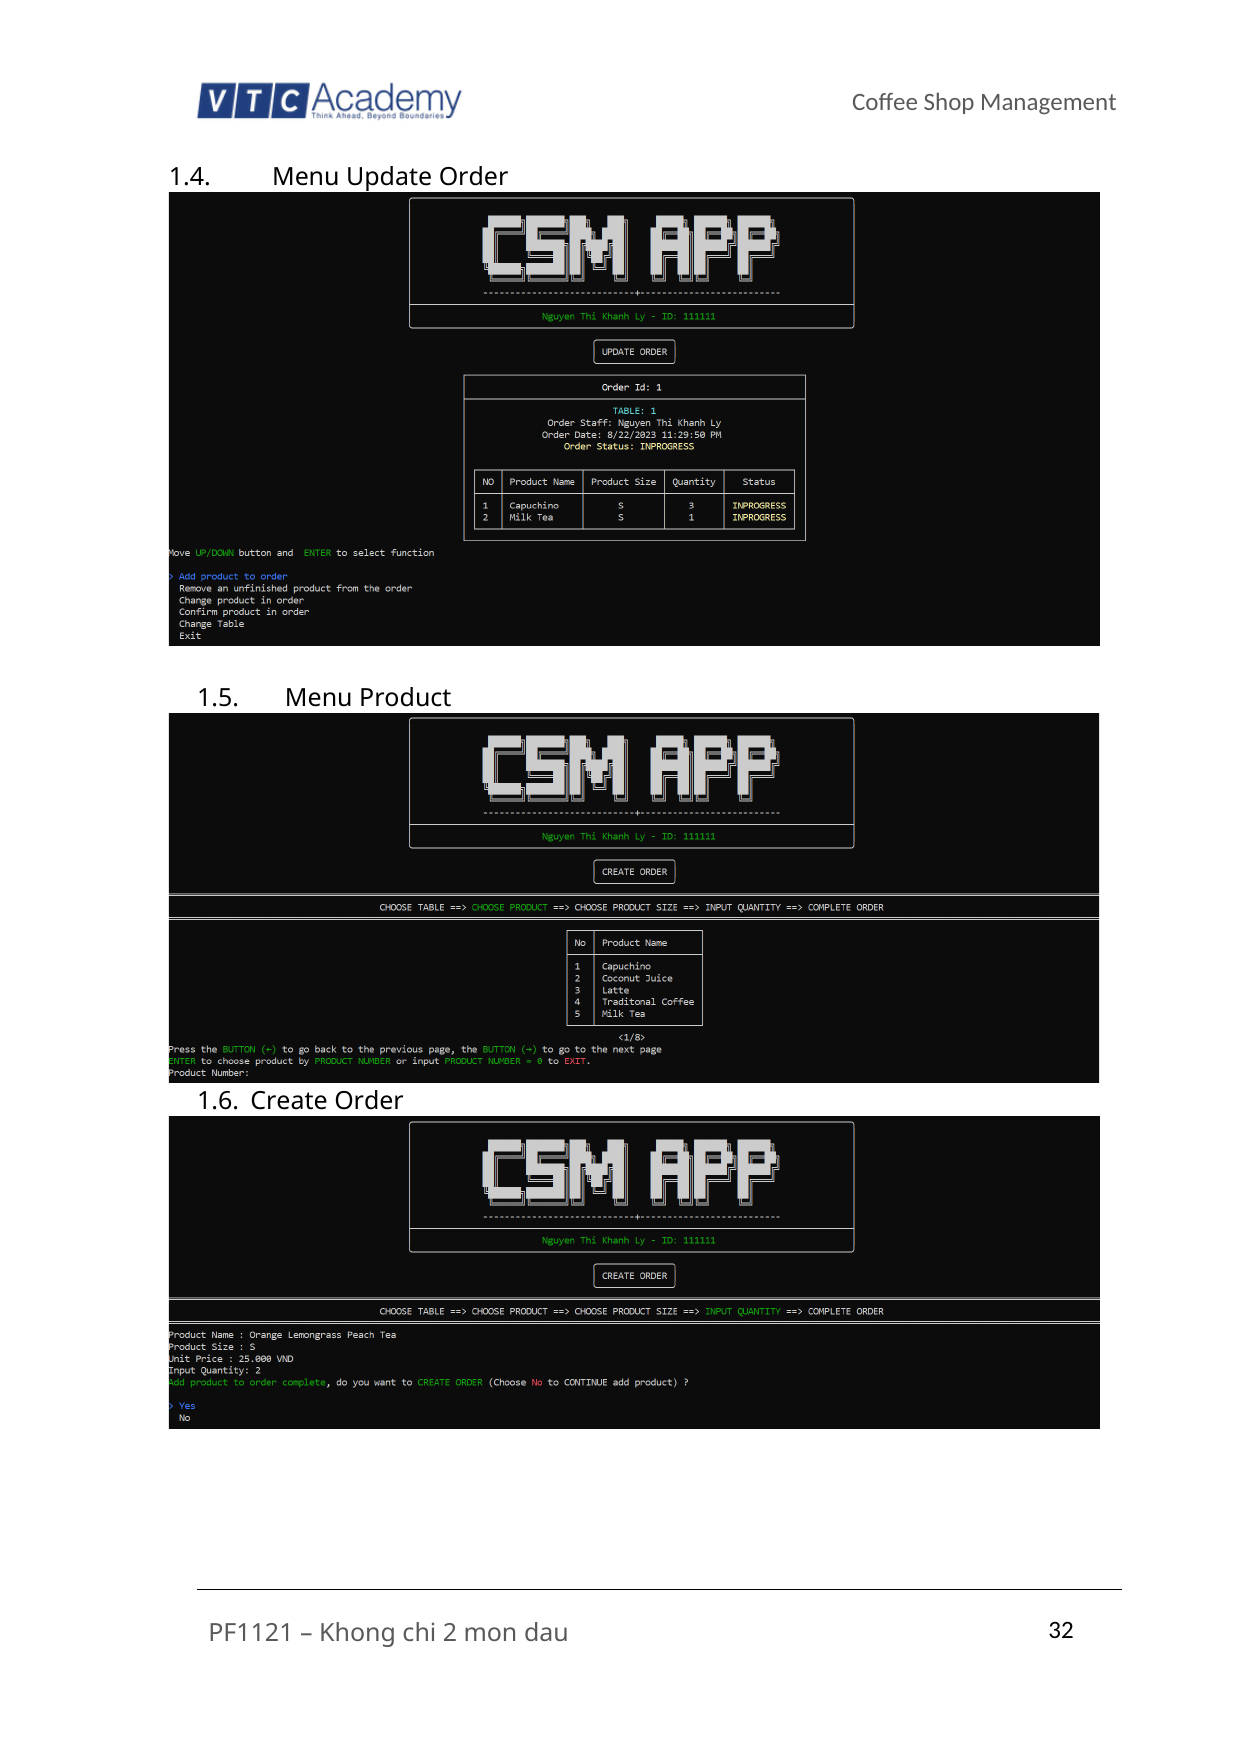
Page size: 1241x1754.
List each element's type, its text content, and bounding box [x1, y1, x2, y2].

picture [168, 713, 1100, 1083]
list Menu Product [197, 679, 1122, 713]
picture [168, 1116, 1100, 1429]
picture [188, 75, 471, 128]
picture [168, 192, 1100, 646]
